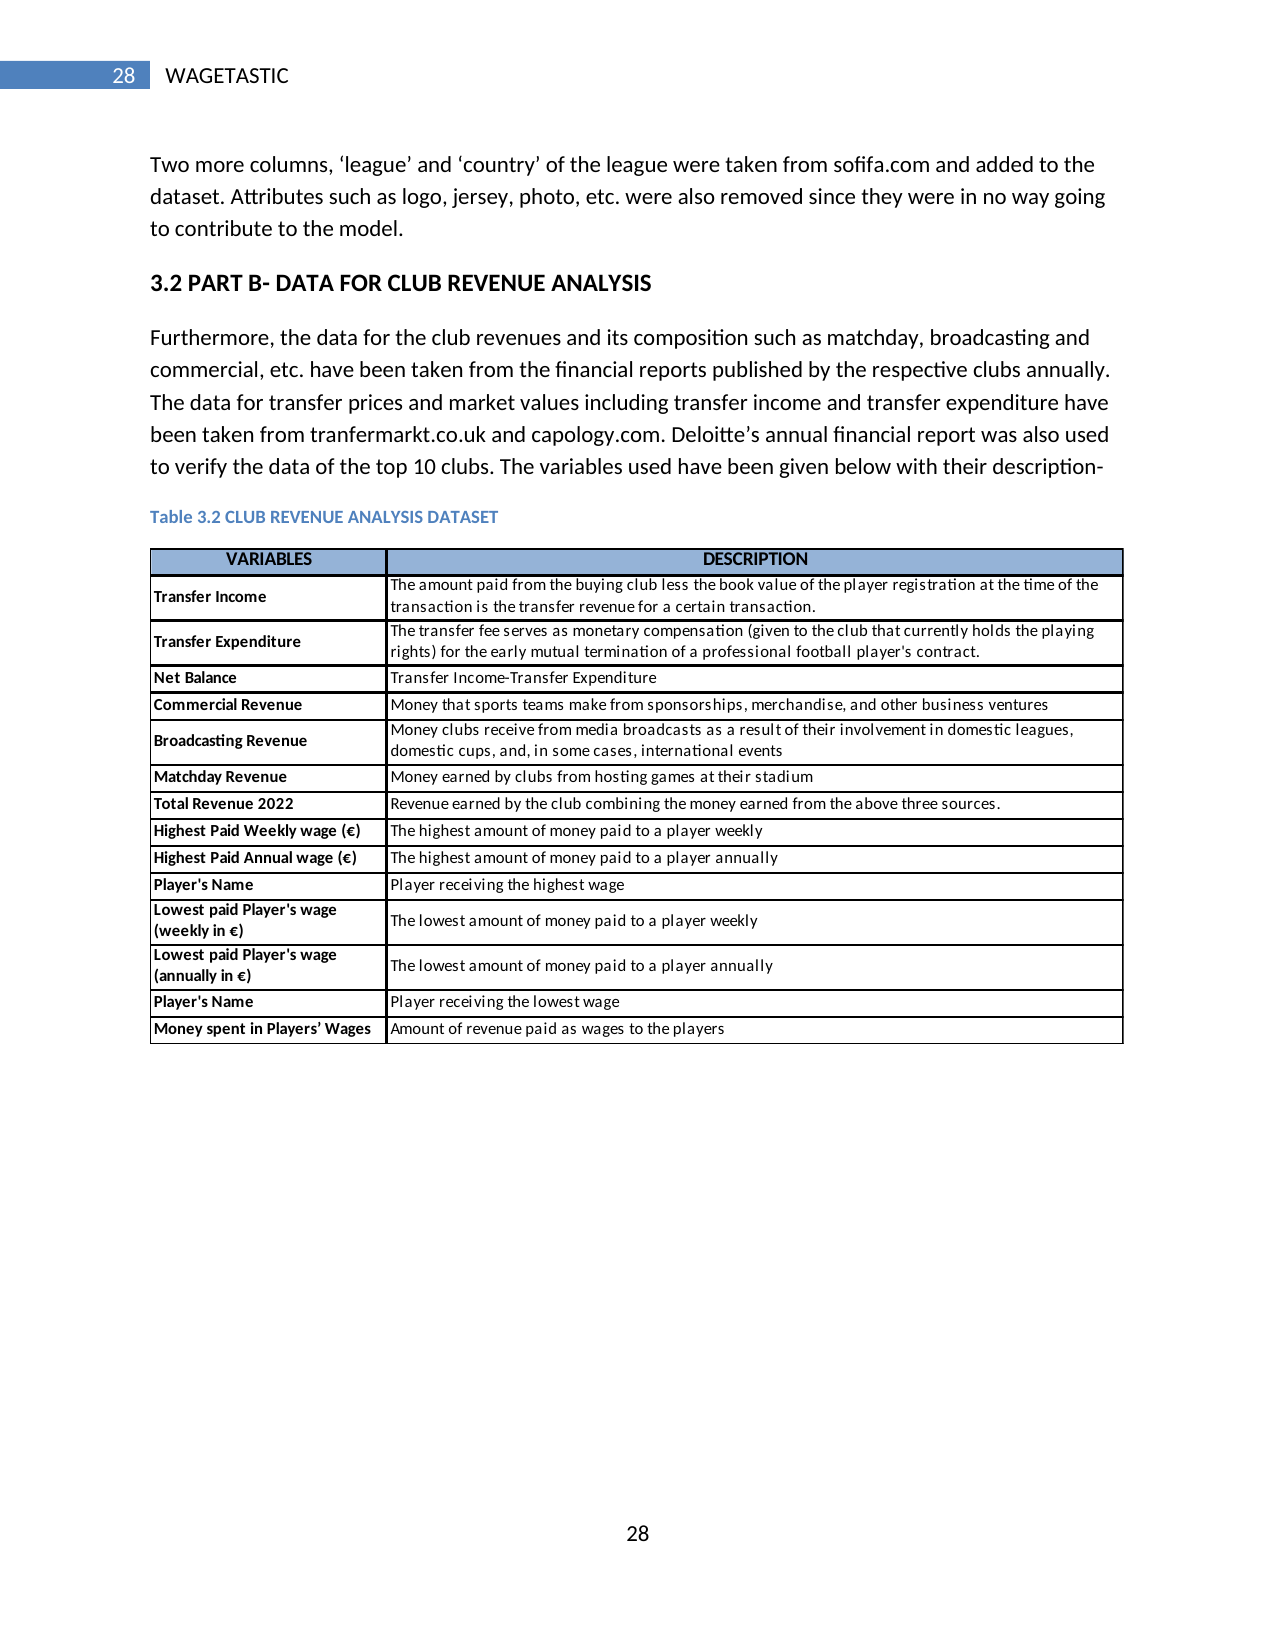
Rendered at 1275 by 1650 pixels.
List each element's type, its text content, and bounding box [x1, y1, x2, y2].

text 3.2 PART B- DATA FOR CLUB REVENUE ANALYSIS [150, 267, 1125, 298]
text Table 3.2 CLUB REVENUE ANALYSIS DATASET [150, 505, 1125, 528]
text Furthermore, the data for the club revenues and its composition such as matchday, broadcasting and commercial, etc. have been taken from the financial reports published by the respective clubs annually. The data for transfer prices and market values including transfer income and transfer expenditure have been taken from tranfermarkt.co.uk and capology.com. Deloitte’s annual financial report was also used to verify the data of the top 10 clubs. The variables used have been given below with their description- [150, 323, 1125, 480]
text Two more columns, ‘league’ and ‘country’ of the league were taken from sofifa.com and added to the dataset. Attributes such as logo, jersey, photo, etc. were also removed since they were in no way going to contribute to the model. [150, 150, 1125, 242]
